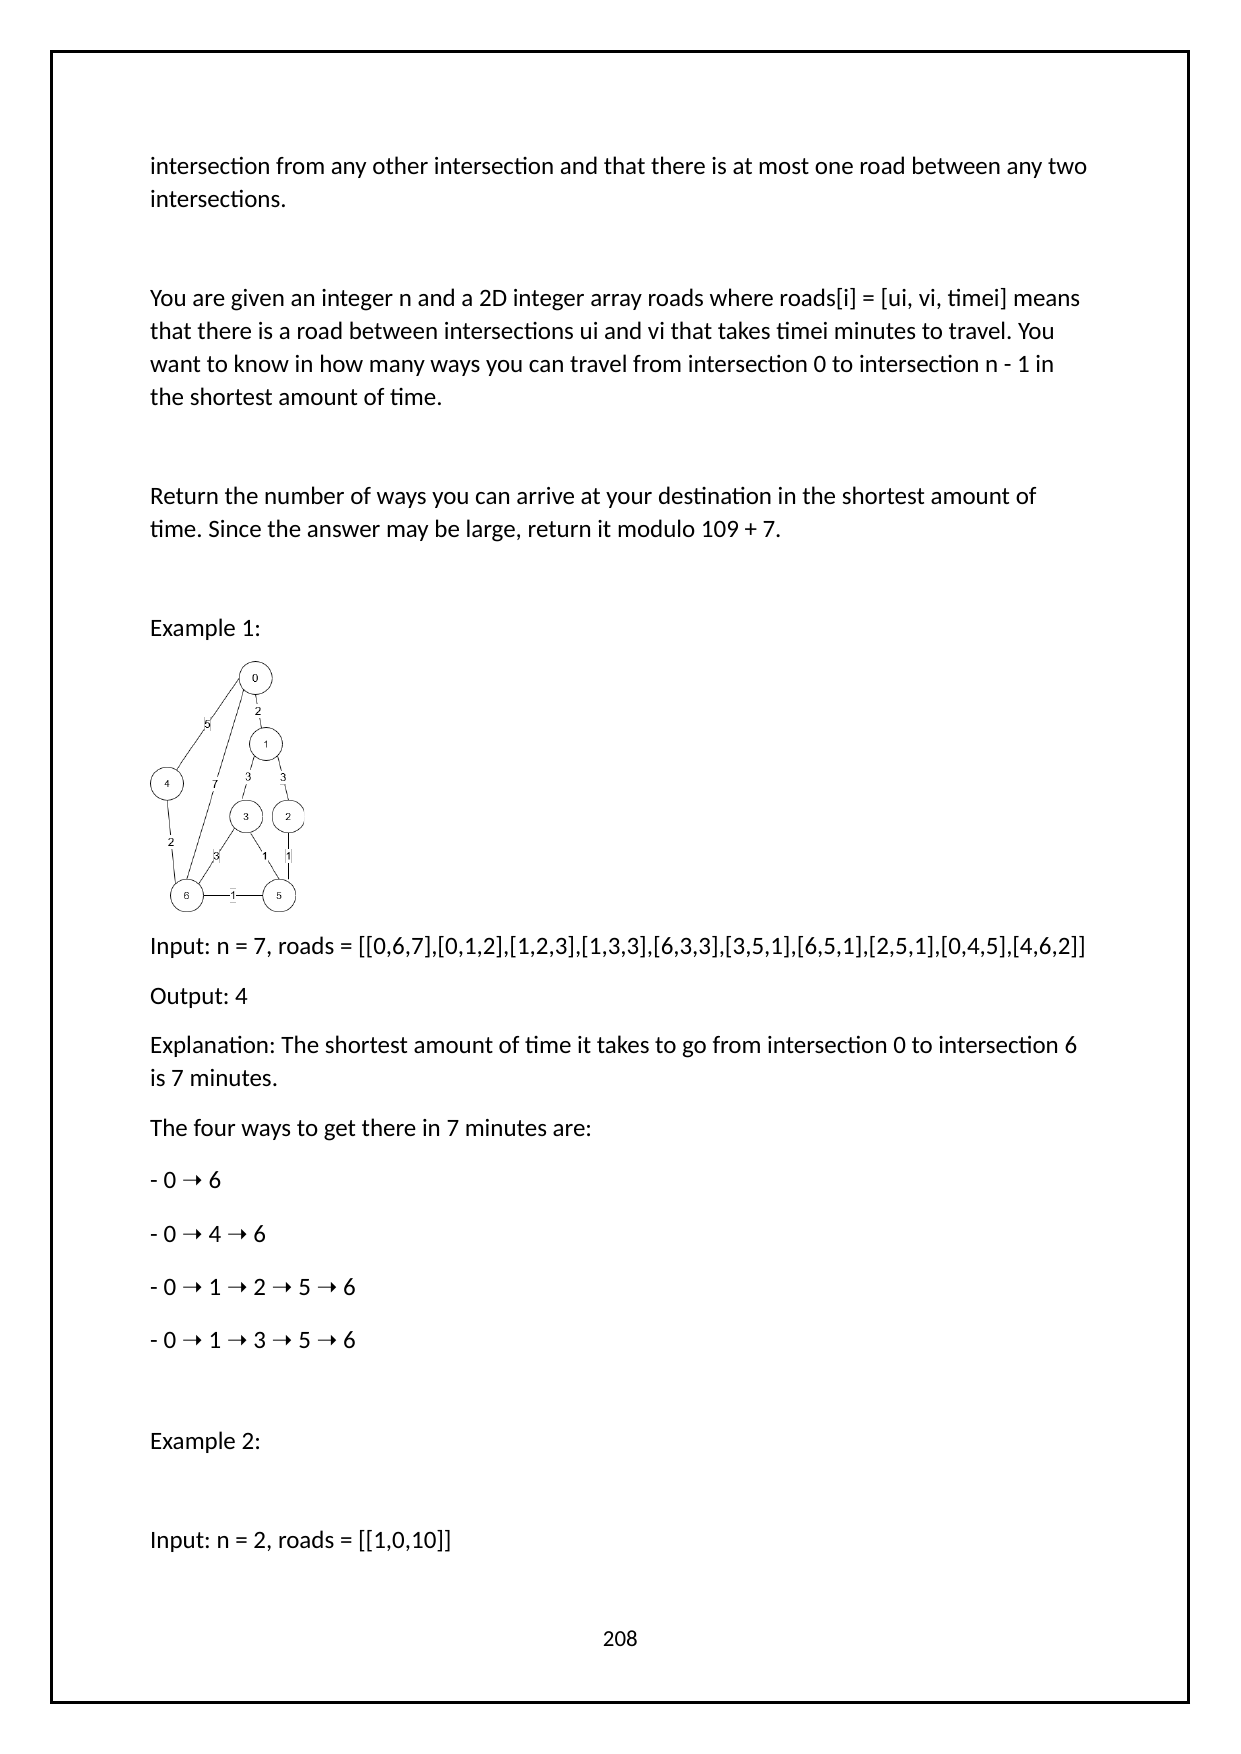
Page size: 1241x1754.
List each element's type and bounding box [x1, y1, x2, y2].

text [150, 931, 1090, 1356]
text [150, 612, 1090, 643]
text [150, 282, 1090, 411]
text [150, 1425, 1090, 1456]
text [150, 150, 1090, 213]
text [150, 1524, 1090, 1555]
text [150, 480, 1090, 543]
picture [150, 661, 305, 912]
